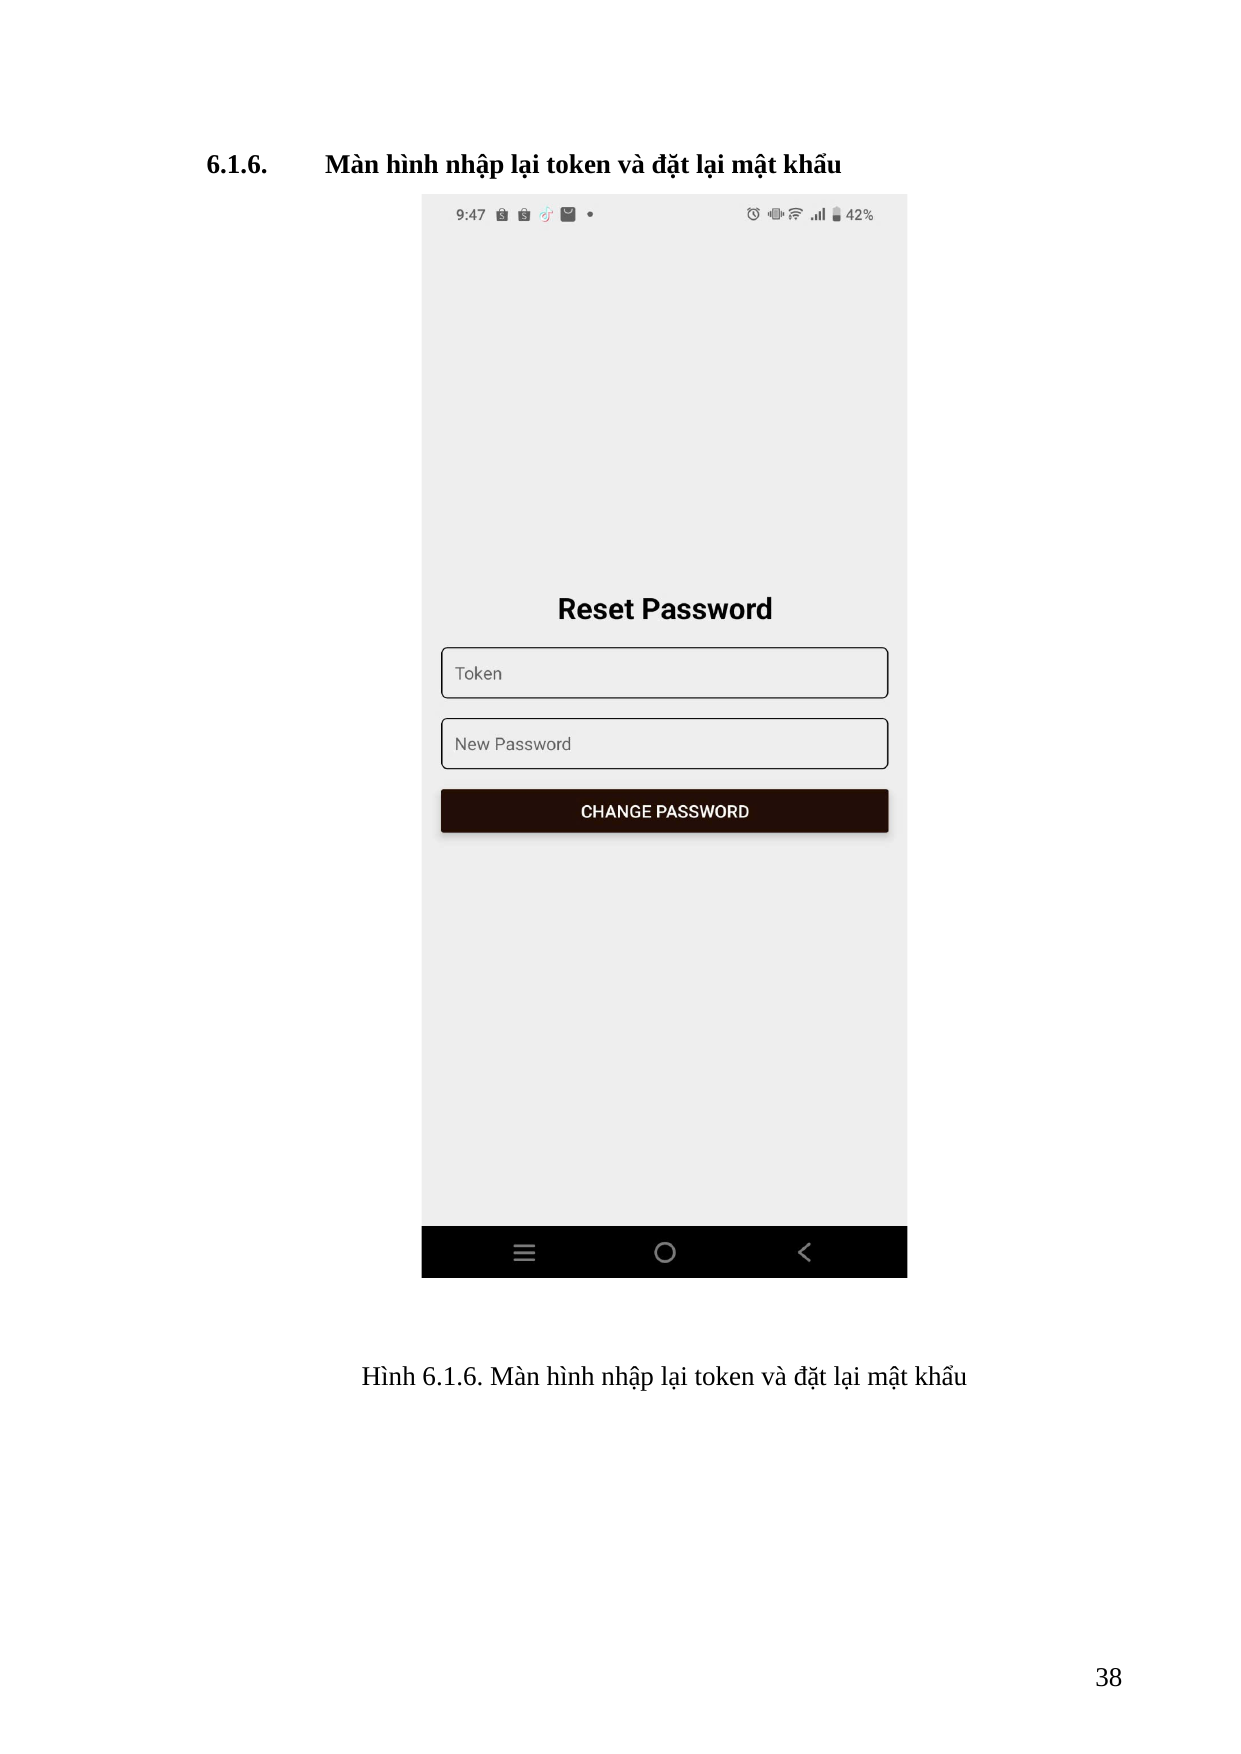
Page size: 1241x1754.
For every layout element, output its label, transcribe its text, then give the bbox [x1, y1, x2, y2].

text Màn hình nhập lại token và đặt lại mật khẩu [206, 148, 1122, 179]
text Hình 6.1.6. Màn hình nhập lại token và đặt lại mật khẩu [207, 1359, 1122, 1391]
picture [421, 194, 908, 1278]
